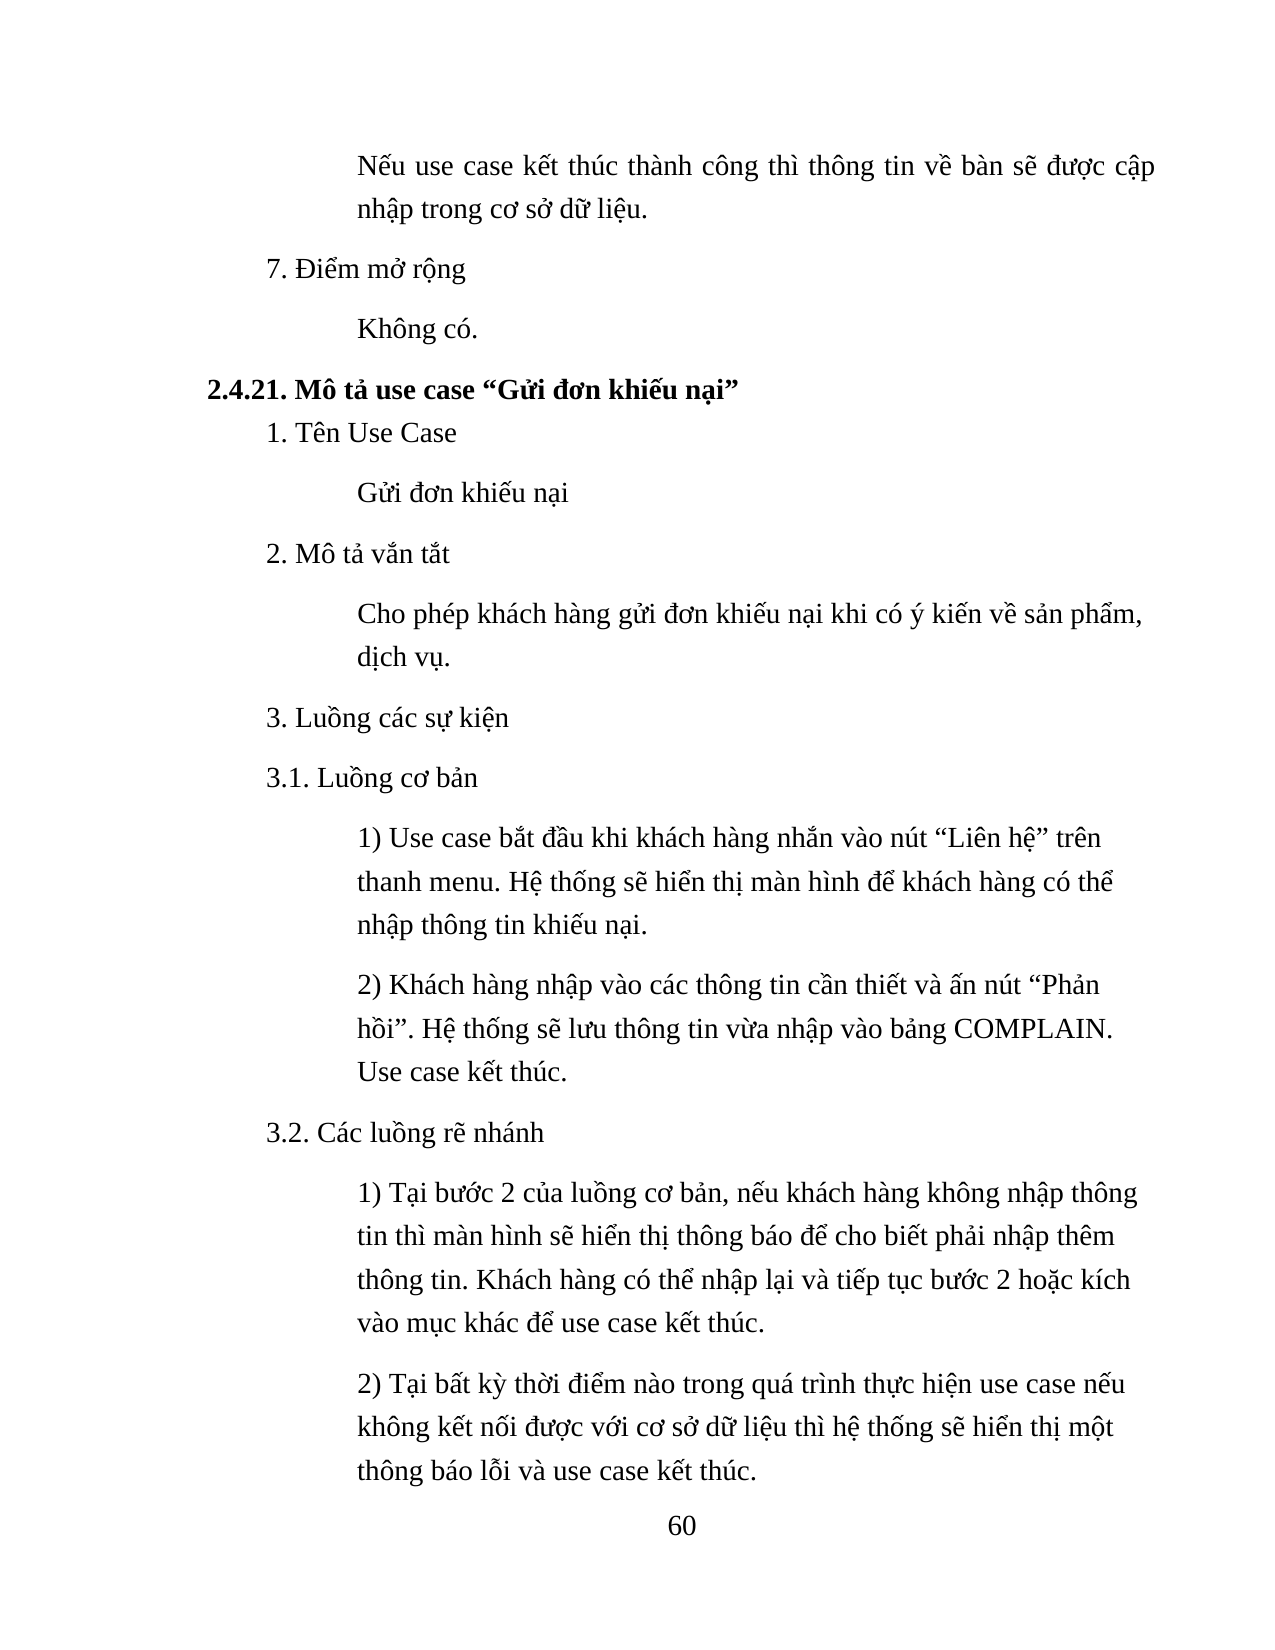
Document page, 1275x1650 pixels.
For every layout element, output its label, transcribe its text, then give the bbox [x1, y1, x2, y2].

text 7. Điểm mở rộng [266, 251, 1157, 285]
text 2. Mô tả vắn tắt [266, 536, 1157, 569]
text 3. Luồng các sự kiện [266, 700, 1157, 733]
text 1) Use case bắt đầu khi khách hàng nhắn vào nút “Liên hệ” trên thanh menu. Hệ thống sẽ hiển thị màn hình để khách hàng có thể nhập thông tin khiếu nại. [357, 820, 1157, 941]
text 1. Tên Use Case [266, 415, 1157, 449]
text 1) Tại bước 2 của luồng cơ bản, nếu khách hàng không nhập thông tin thì màn hình sẽ hiển thị thông báo để cho biết phải nhập thêm thông tin. Khách hàng có thể nhập lại và tiếp tục bước 2 hoặc kích vào mục khác để use case kết thúc. [357, 1175, 1157, 1339]
text Nếu use case kết thúc thành công thì thông tin về bàn sẽ được cập nhập trong cơ sở dữ liệu. [357, 148, 1157, 225]
text Cho phép khách hàng gửi đơn khiếu nại khi có ý kiến về sản phẩm, dịch vụ. [357, 596, 1157, 673]
text 3.2. Các luồng rẽ nhánh [266, 1115, 1157, 1148]
subtitle 2.4.21. Mô tả use case “Gửi đơn khiếu nại” [207, 372, 1157, 405]
text Gửi đơn khiếu nại [266, 476, 1157, 509]
text Không có. [341, 312, 1157, 345]
text 3.1. Luồng cơ bản [266, 760, 1157, 793]
text 2) Tại bất kỳ thời điểm nào trong quá trình thực hiện use case nếu không kết nối được với cơ sở dữ liệu thì hệ thống sẽ hiển thị một thông báo lỗi và use case kết thúc. [357, 1366, 1157, 1486]
text 2) Khách hàng nhập vào các thông tin cần thiết và ấn nút “Phản hồi”. Hệ thống sẽ lưu thông tin vừa nhập vào bảng COMPLAIN. Use case kết thúc. [357, 967, 1157, 1088]
